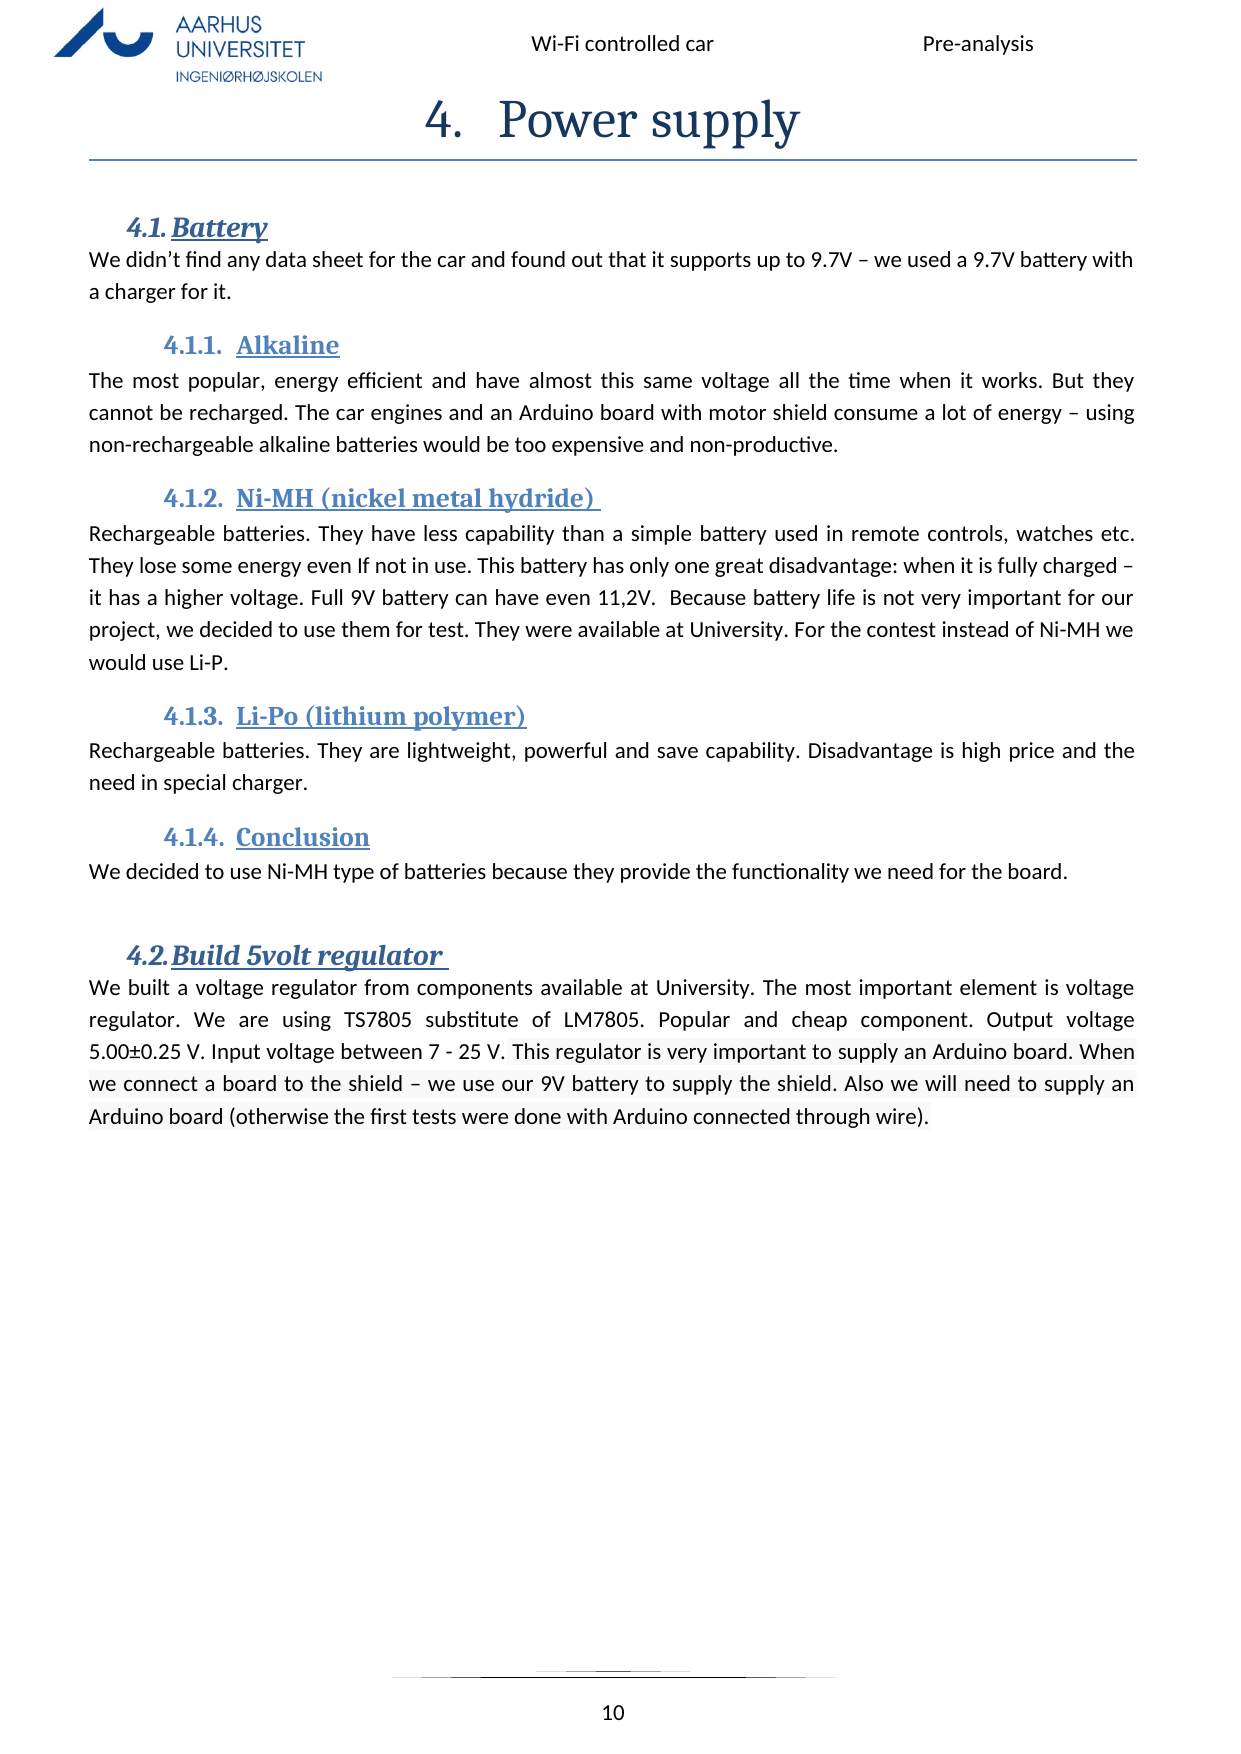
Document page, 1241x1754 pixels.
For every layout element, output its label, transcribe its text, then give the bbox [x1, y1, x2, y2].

text We didn’t find any data sheet for the car and found out that it supports up to 9.7V – we used a 9.7V battery with a charger for it. [89, 245, 1137, 305]
text We built a voltage regulator from components available at University. The most important element is voltage regulator. We are using TS7805 substitute of LM7805. Popular and cheap component. Output voltage 5.00±0.25 V. Input voltage between 7 - 25 V. This regulator is very important to supply an Arduino board. When we connect a board to the shield – we use our 9V battery to supply the shield. Also we will need to supply an Arduino board (otherwise the first tests were done with Arduino connected through wire). [89, 1098, 1137, 1130]
text We built a voltage regulator from components available at University. The most important element is voltage regulator. We are using TS7805 substitute of LM7805. Popular and cheap component. Output voltage 5.00±0.25 V. Input voltage between 7 - 25 V. This regulator is very important to supply an Arduino board. When we connect a board to the shield – we use our 9V battery to supply the shield. Also we will need to supply an Arduino board (otherwise the first tests were done with Arduino connected through wire). [89, 973, 1137, 1070]
picture [51, 5, 331, 87]
title Power supply [89, 88, 1137, 159]
text Rechargeable batteries. They are lightweight, powerful and save capability. Disadvantage is high price and the need in special charger. [89, 736, 1137, 797]
subtitle Conclusion [164, 822, 1137, 853]
text The most popular, energy efficient and have almost this same voltage all the time when it works. But they cannot be recharged. The car engines and an Arduino board with motor shield consume a lot of energy – using non-rechargeable alkaline batteries would be too expensive and non-productive. [89, 366, 1137, 458]
subtitle Alkaline [164, 330, 1137, 361]
subtitle Li-Po (lithium polymer) [164, 701, 1137, 732]
subtitle Battery [126, 211, 1137, 245]
text Rechargeable batteries. They have less capability than a simple battery used in remote controls, watches etc. They lose some energy even If not in use. This battery has only one great disadvantage: when it is fully charged – it has a higher voltage. Full 9V battery can have even 11,2V. Because battery life is not very important for our project, we decided to use them for test. They were available at University. For the contest instead of Ni-MH we would use Li-P. [89, 519, 1137, 676]
subtitle Build 5volt regulator [126, 939, 1137, 973]
subtitle Ni-MH (nickel metal hydride) [164, 483, 1137, 514]
text We decided to use Ni-MH type of batteries because they provide the functionality we need for the board. [89, 857, 1137, 885]
